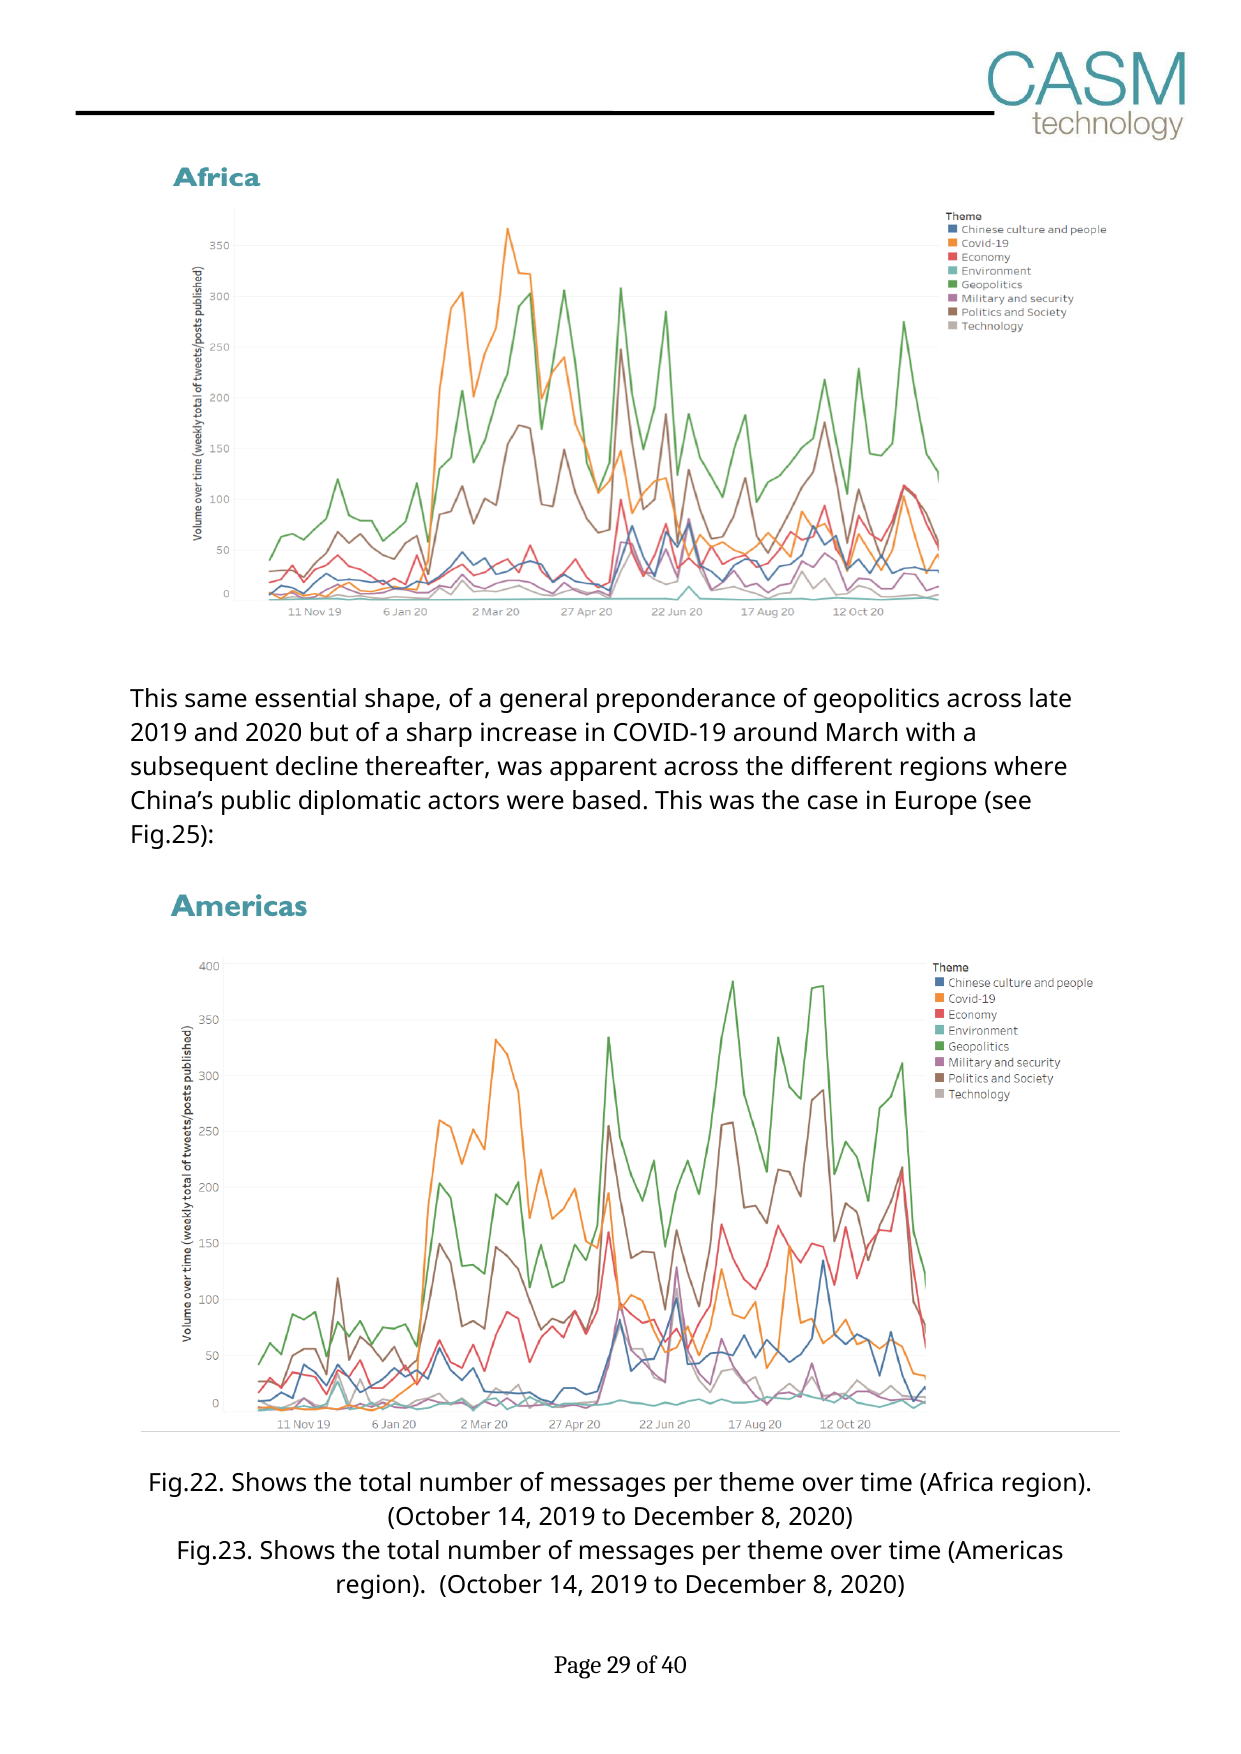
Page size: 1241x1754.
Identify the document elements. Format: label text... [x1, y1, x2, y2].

picture [140, 886, 1120, 1432]
text Fig.23. Shows the total number of messages per theme over time (Americas region). (October 14, 2019 to December 8, 2020) [130, 1532, 1110, 1601]
text This same essential shape, of a general preponderance of geopolitics across late 2019 and 2020 but of a sharp increase in COVID-19 around March with a subsequent decline thereafter, was apparent across the different regions where China’s public diplomatic actors were based. This was the case in Europe (see Fig.25): [130, 136, 1110, 851]
picture [145, 20, 1218, 630]
